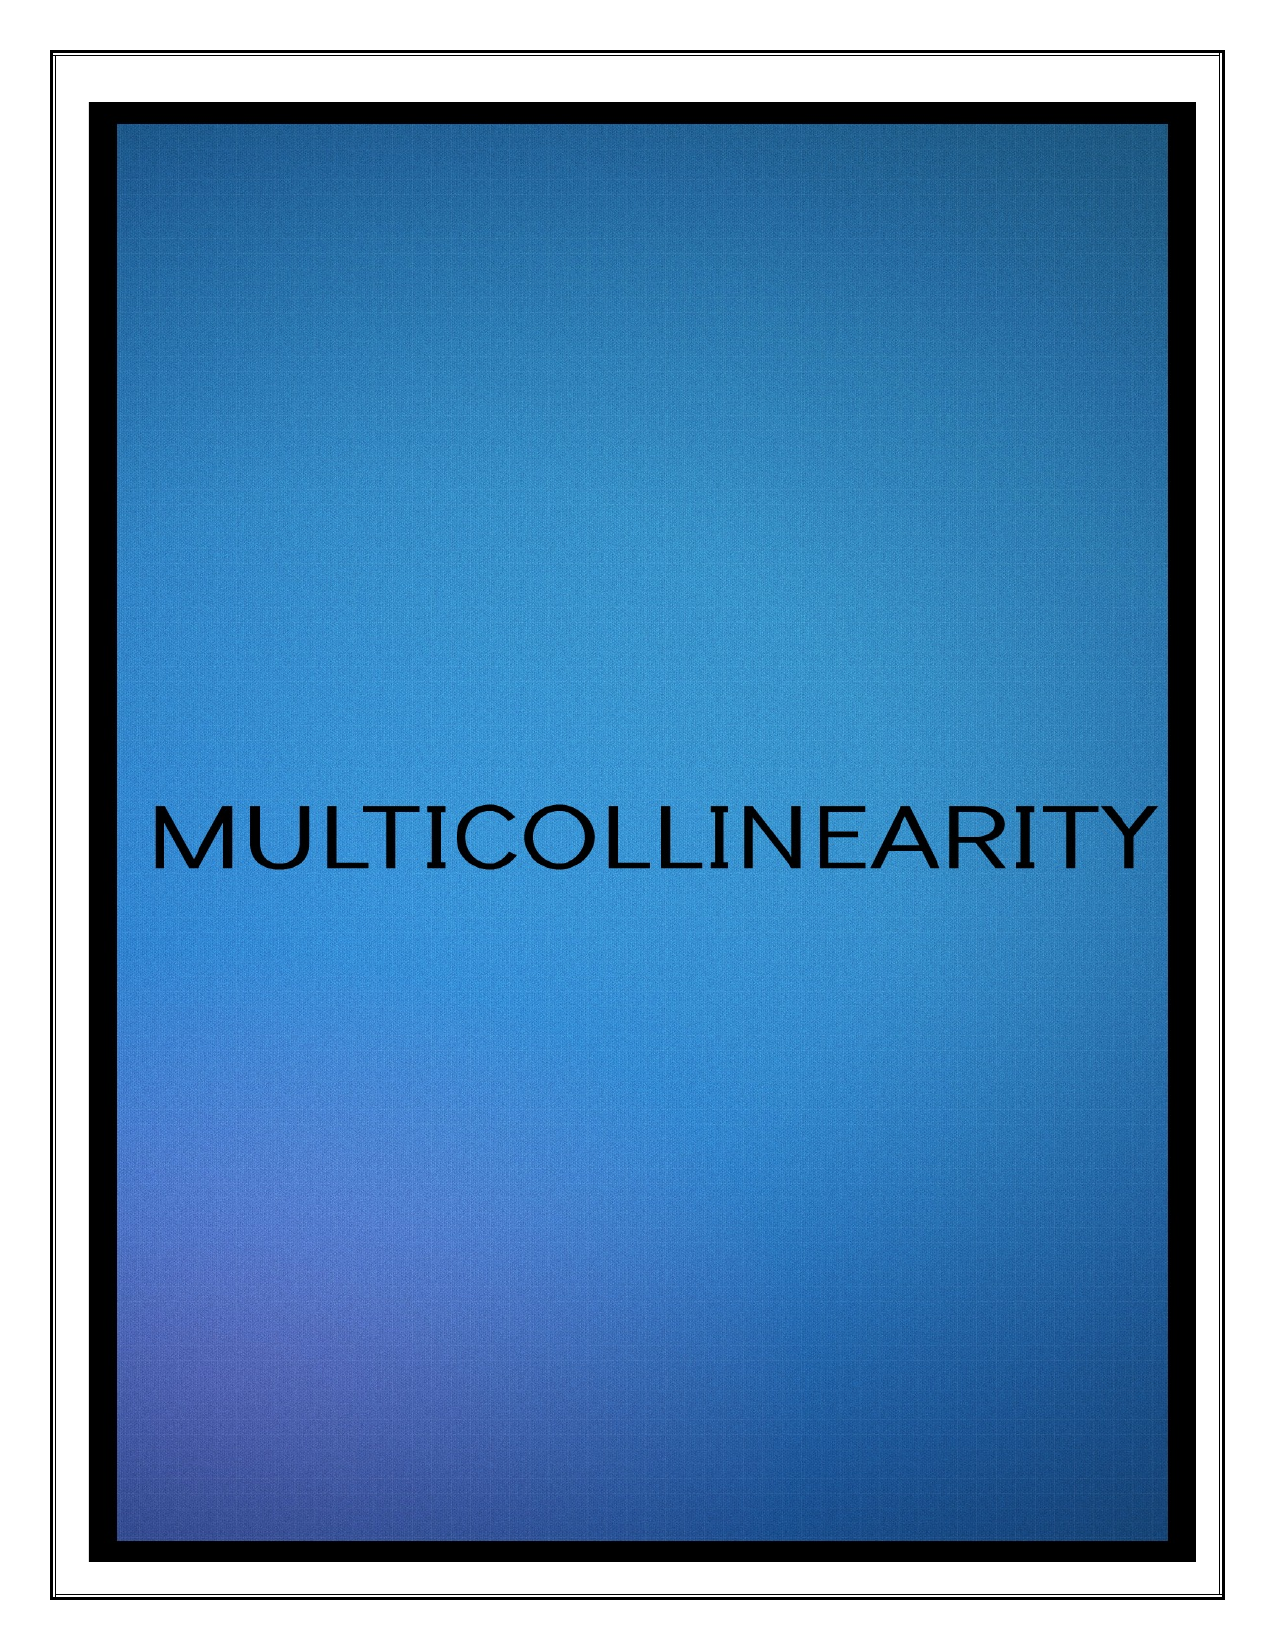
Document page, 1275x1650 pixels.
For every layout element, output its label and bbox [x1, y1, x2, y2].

picture [88, 102, 1196, 1562]
